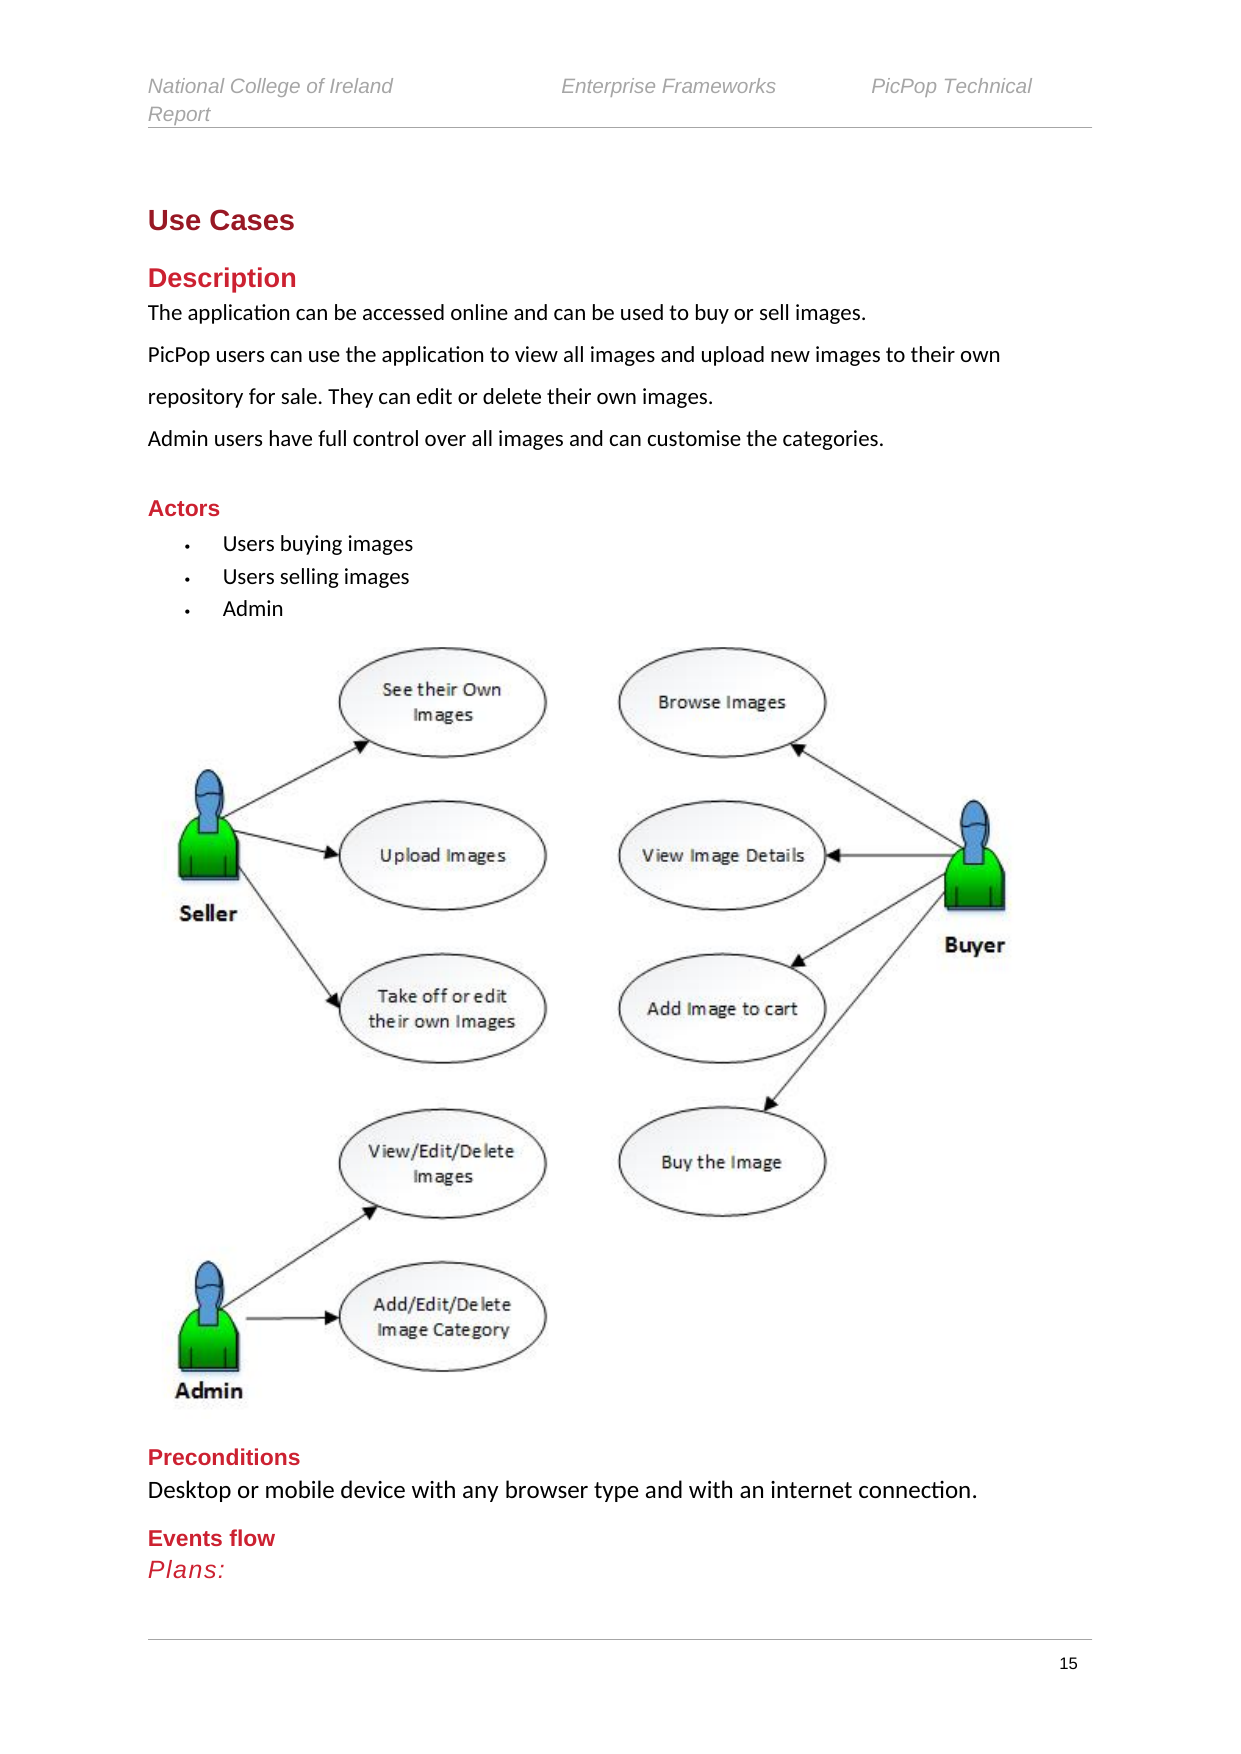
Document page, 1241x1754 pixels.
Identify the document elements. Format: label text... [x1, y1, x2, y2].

text Admin users have full control over all images and can customise the categories. [148, 424, 1092, 452]
subtitle Actors [148, 487, 1092, 524]
subtitle Plans: [148, 1555, 1092, 1584]
text The application can be accessed online and can be used to buy or sell images. [148, 298, 1092, 326]
subtitle Description [148, 262, 1092, 294]
list Users buying images [185, 529, 1092, 558]
text Desktop or mobile device with any browser type and with an internet connection. [148, 1474, 1092, 1504]
list Users selling images [185, 562, 1092, 590]
subtitle Events flow [148, 1525, 1092, 1551]
subtitle Preconditions [148, 1443, 1092, 1470]
text PicPop users can use the application to view all images and upload new images to their own repository for sale. They can edit or delete their own images. [148, 340, 1092, 410]
subtitle Use Cases [148, 203, 1092, 237]
list Admin [185, 594, 1092, 622]
picture [161, 647, 1079, 1419]
